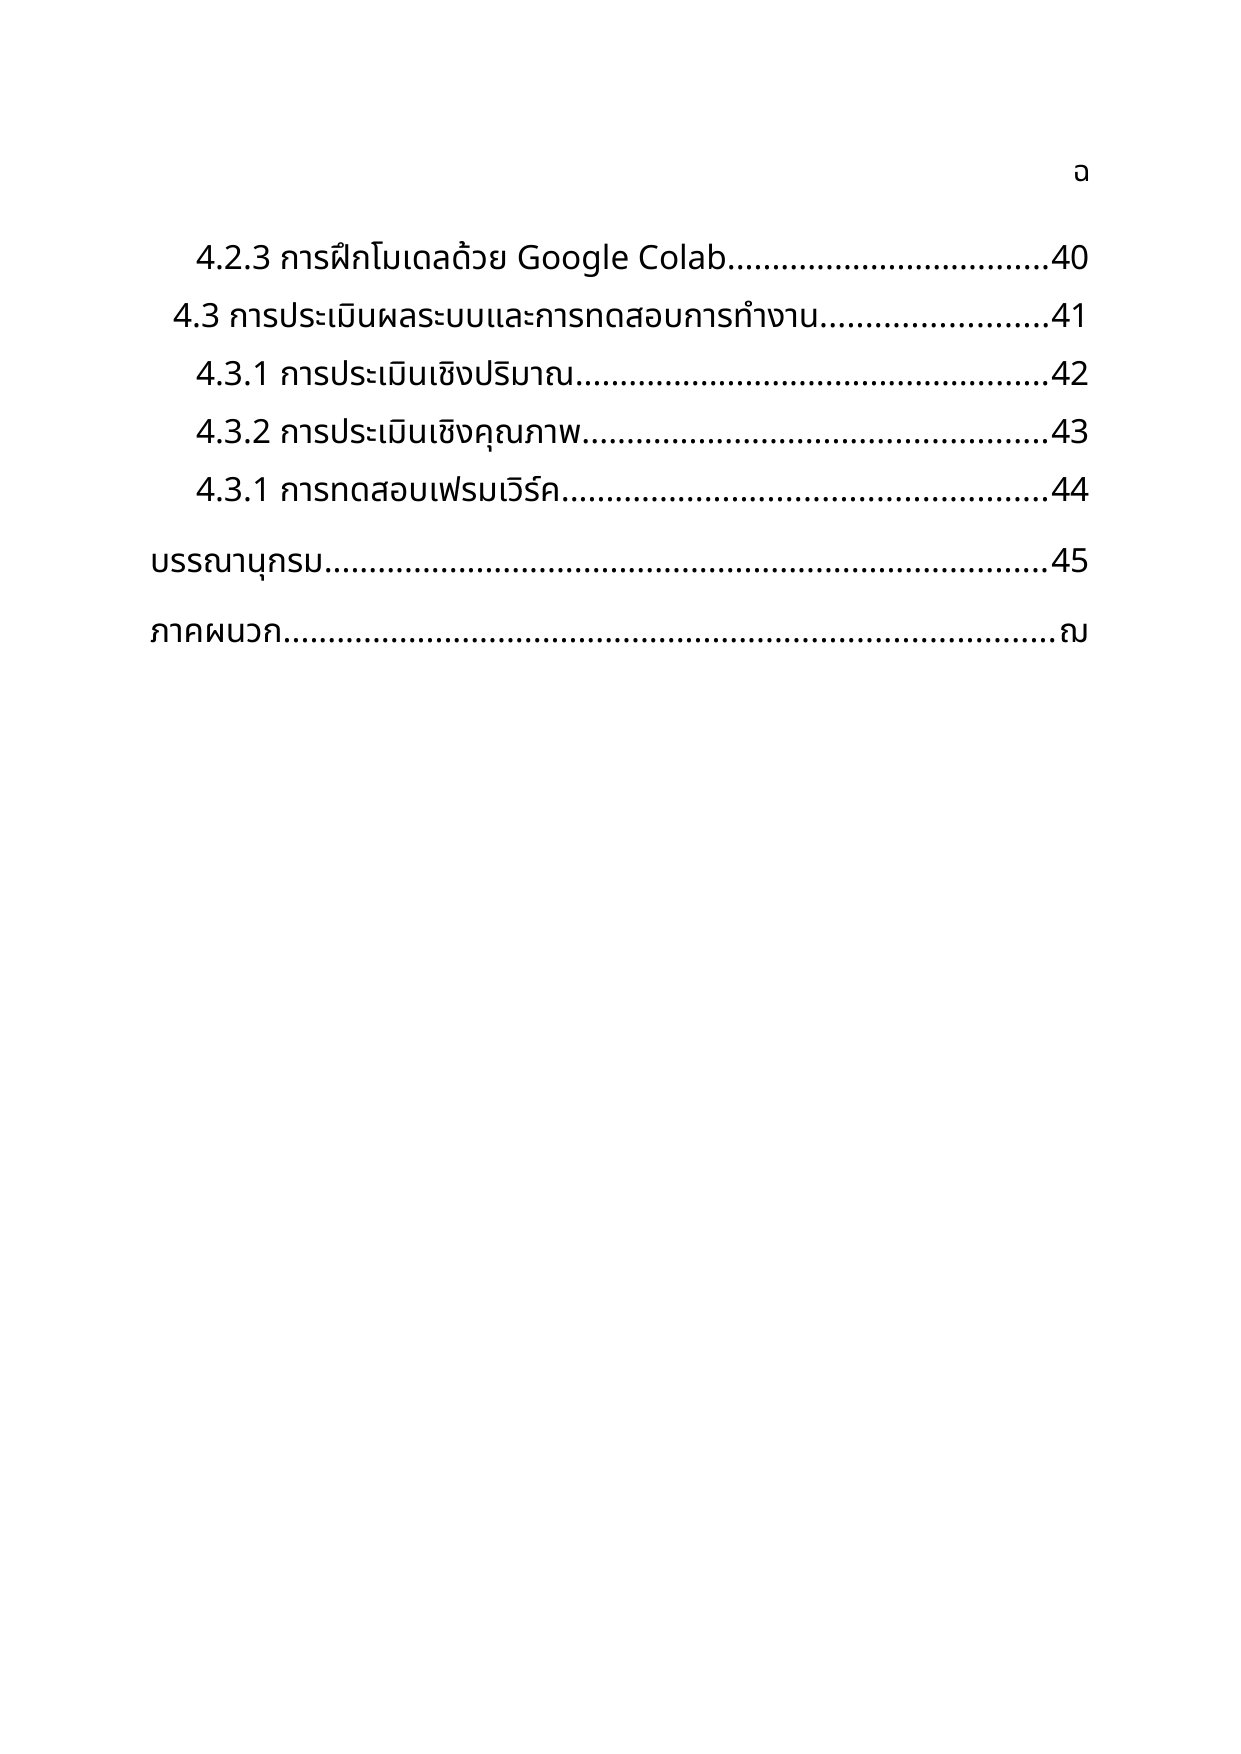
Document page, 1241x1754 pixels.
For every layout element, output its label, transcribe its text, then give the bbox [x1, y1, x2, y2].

text 4.3.2 การประเมินเชิงคุณภาพ 43 [196, 408, 1090, 459]
text 4.2.3 การฝึกโมเดลด้วย Google Colab 40 [196, 234, 1090, 284]
text ภาคผนวก ฌ [150, 607, 1090, 658]
text 4.3.1 การประเมินเชิงปริมาณ 42 [196, 350, 1090, 401]
text 4.3.1 การทดสอบเฟรมเวิร์ค 44 [196, 466, 1090, 517]
text 4.3 การประเมินผลระบบและการทดสอบการทำงาน 41 [173, 292, 1090, 342]
text บรรณานุกรม 45 [150, 537, 1090, 587]
